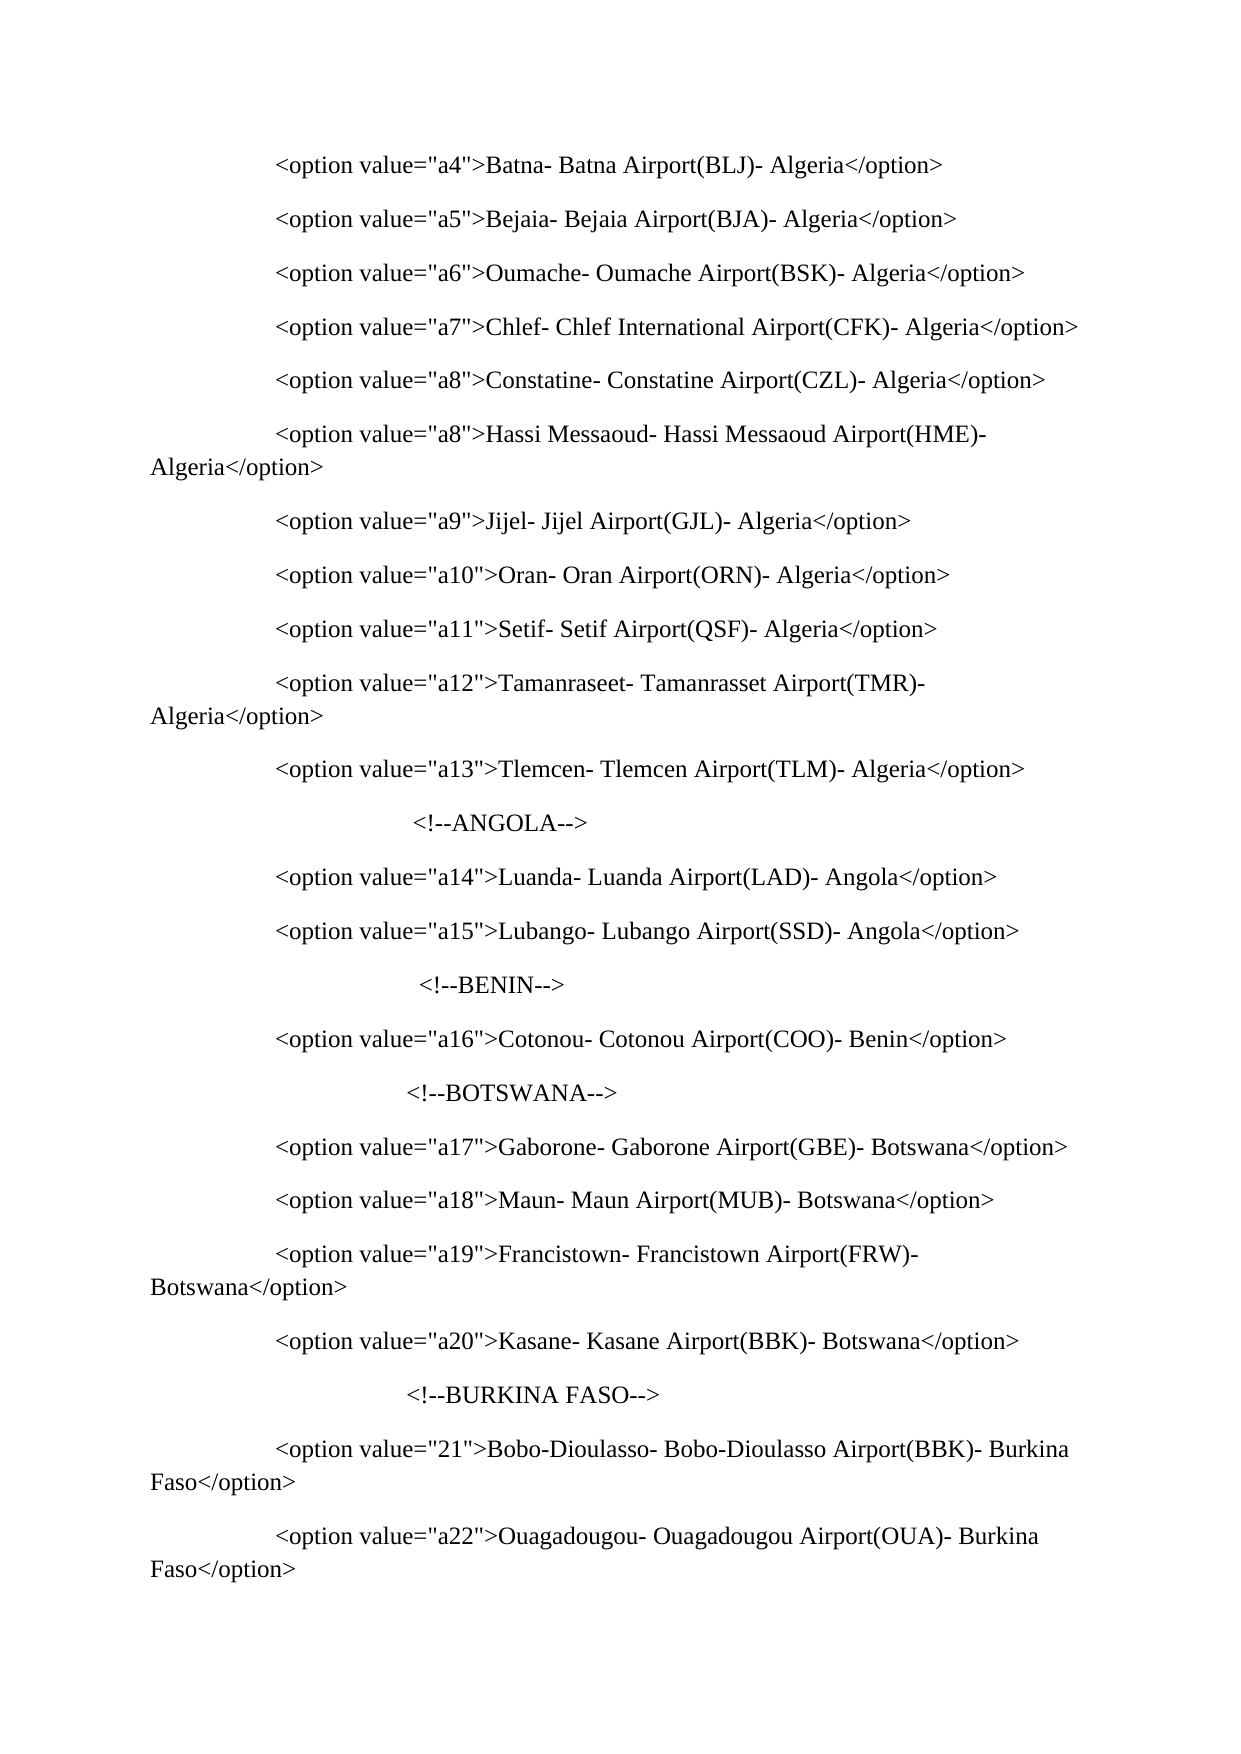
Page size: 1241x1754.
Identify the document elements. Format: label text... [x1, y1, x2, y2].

text <option value="a19">Francistown- Francistown Airport(FRW)- Botswana</option> [150, 1239, 1090, 1301]
text <!--BURKINA FASO--> [150, 1380, 1090, 1409]
text <option value="a5">Bejaia- Bejaia Airport(BJA)- Algeria</option> [150, 204, 1090, 233]
text <option value="a8">Constatine- Constatine Airport(CZL)- Algeria</option> [150, 365, 1090, 394]
text <option value="a7">Chlef- Chlef International Airport(CFK)- Algeria</option> [150, 312, 1090, 340]
text <option value="a12">Tamanraseet- Tamanrasset Airport(TMR)- Algeria</option> [150, 668, 1090, 729]
text <option value="21">Bobo-Dioulasso- Bobo-Dioulasso Airport(BBK)- Burkina Faso</option> [150, 1434, 1090, 1496]
text <option value="a6">Oumache- Oumache Airport(BSK)- Algeria</option> [150, 258, 1090, 286]
text <option value="a11">Setif- Setif Airport(QSF)- Algeria</option> [150, 614, 1090, 643]
text <option value="a16">Cotonou- Cotonou Airport(COO)- Benin</option> [150, 1024, 1090, 1053]
text <option value="a17">Gaborone- Gaborone Airport(GBE)- Botswana</option> [150, 1132, 1090, 1160]
text <!--BENIN--> [150, 970, 1090, 999]
text <option value="a9">Jijel- Jijel Airport(GJL)- Algeria</option> [150, 506, 1090, 535]
text <option value="a8">Hassi Messaoud- Hassi Messaoud Airport(HME)- Algeria</option> [150, 419, 1090, 481]
text <!--BOTSWANA--> [150, 1078, 1090, 1106]
text <option value="a15">Lubango- Lubango Airport(SSD)- Angola</option> [150, 916, 1090, 945]
text <option value="a20">Kasane- Kasane Airport(BBK)- Botswana</option> [150, 1326, 1090, 1355]
text <option value="a14">Luanda- Luanda Airport(LAD)- Angola</option> [150, 862, 1090, 891]
text <option value="a4">Batna- Batna Airport(BLJ)- Algeria</option> [150, 150, 1090, 179]
text <option value="a10">Oran- Oran Airport(ORN)- Algeria</option> [150, 560, 1090, 589]
text <option value="a18">Maun- Maun Airport(MUB)- Botswana</option> [150, 1185, 1090, 1214]
text <!--ANGOLA--> [150, 808, 1090, 837]
text <option value="a22">Ouagadougou- Ouagadougou Airport(OUA)- Burkina Faso</option> [150, 1521, 1090, 1582]
text <option value="a13">Tlemcen- Tlemcen Airport(TLM)- Algeria</option> [150, 754, 1090, 783]
